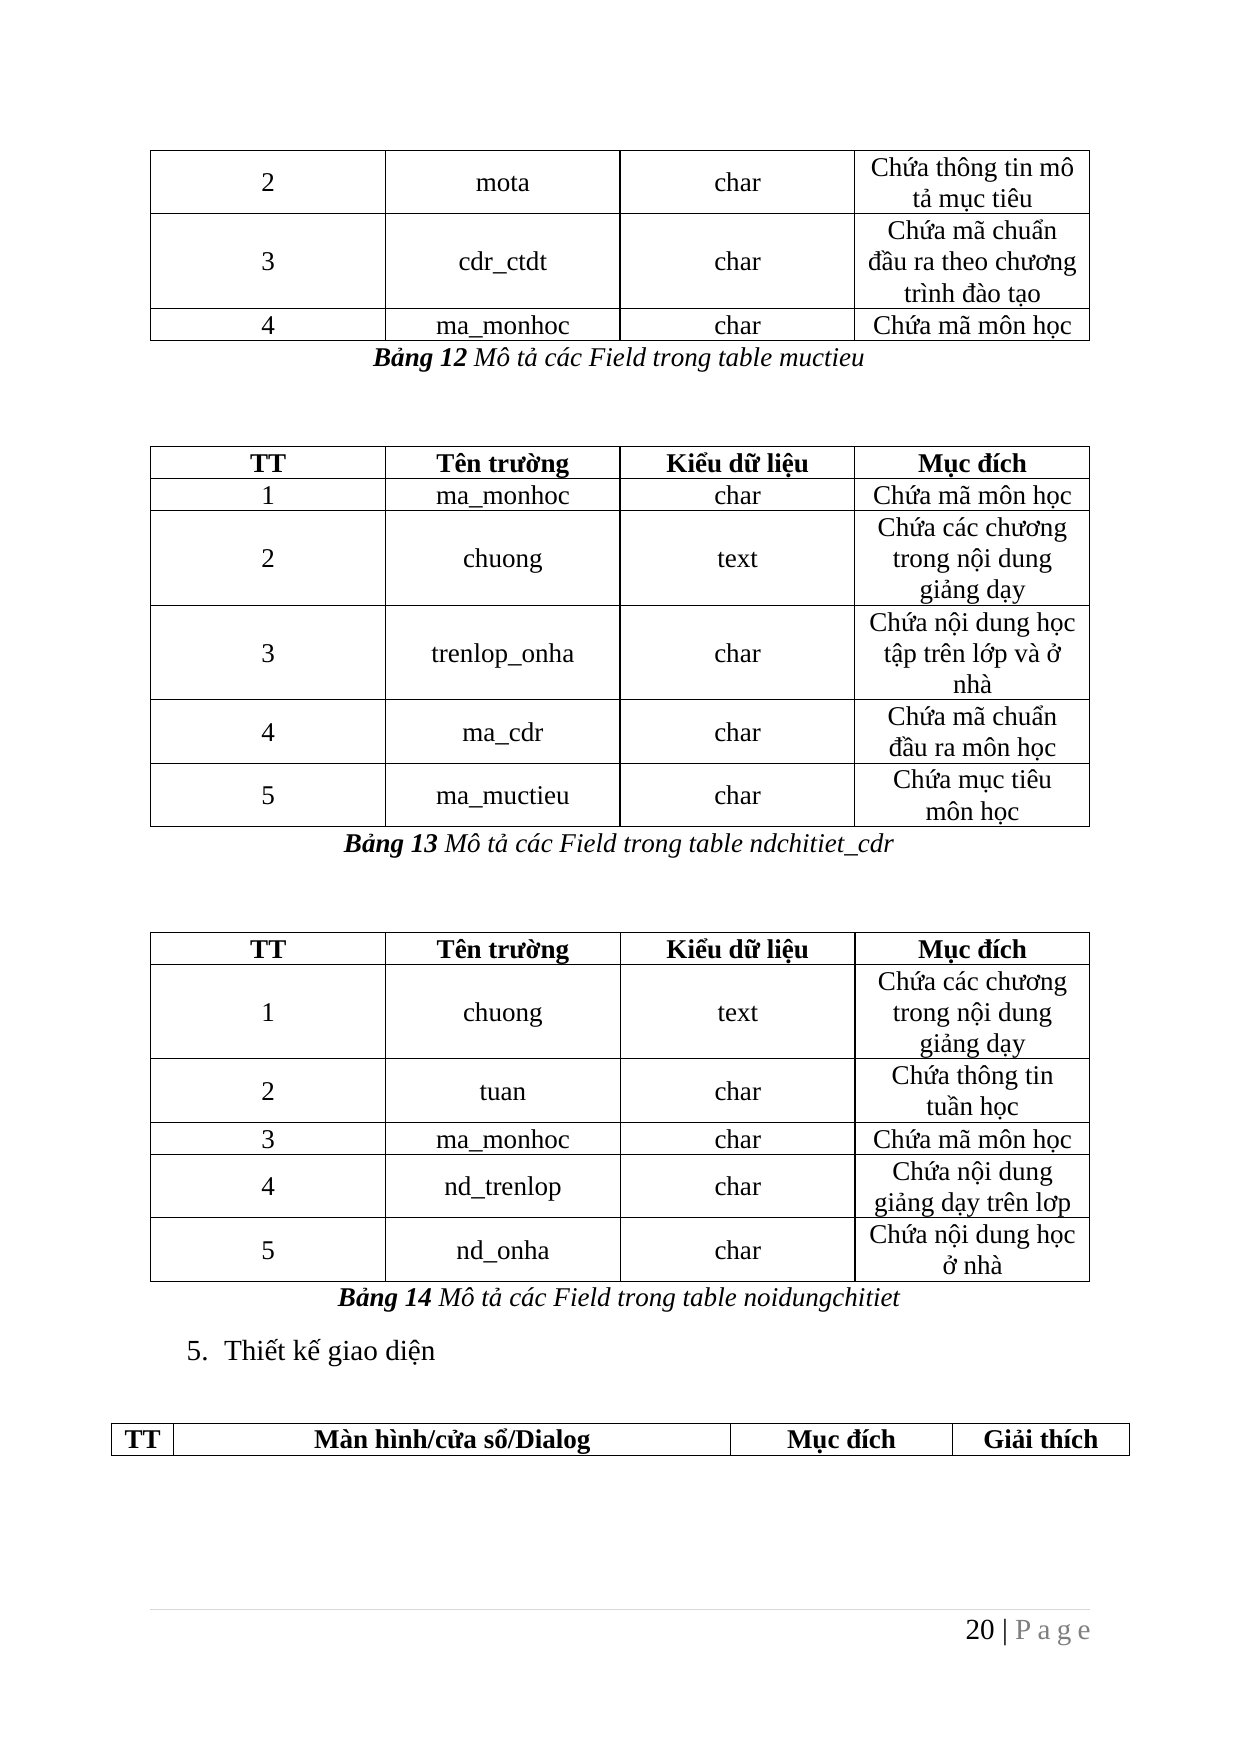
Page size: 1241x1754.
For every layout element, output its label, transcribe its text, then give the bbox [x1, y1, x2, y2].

table_cell 3 [151, 606, 385, 699]
table_header TT [112, 1424, 173, 1455]
table_cell 5 [151, 1218, 385, 1281]
table_header TT [151, 933, 385, 964]
table_cell 4 [151, 1155, 385, 1217]
table_cell ma_monhoc [386, 1123, 620, 1154]
table_cell char [621, 309, 854, 340]
table_header Kiểu dữ liệu [621, 447, 854, 478]
table_cell Chứa mã môn học [855, 309, 1089, 340]
table_header Màn hình/cửa sổ/Dialog [174, 1424, 730, 1455]
table_cell Chứa thông tin tuần học [856, 1059, 1089, 1122]
table_cell Chứa mã môn học [856, 1123, 1089, 1154]
table_header Tên trường [386, 933, 620, 964]
table_cell trenlop_onha [386, 606, 619, 699]
table_cell tuan [386, 1059, 620, 1122]
table_cell Chứa các chương trong nội dung giảng dạy [855, 511, 1089, 605]
table_cell mota [386, 151, 619, 213]
table_cell char [621, 214, 854, 308]
table_cell char [621, 1218, 854, 1281]
table_cell ma_monhoc [386, 309, 619, 340]
table_cell Chứa thông tin mô tả mục tiêu [855, 151, 1089, 213]
table_cell char [621, 479, 854, 510]
table_cell ma_monhoc [386, 479, 619, 510]
table_cell 5 [151, 764, 385, 826]
text Bảng 13 Mô tả các Field trong table ndchitiet_cdr [150, 827, 1090, 858]
text Bảng 12 Mô tả các Field trong table muctieu [150, 341, 1090, 372]
table_header Mục đích [855, 447, 1089, 478]
table_cell Chứa mã chuẩn đầu ra theo chương trình đào tạo [855, 214, 1089, 308]
table_cell 3 [151, 214, 385, 308]
table_cell char [621, 1123, 854, 1154]
table_cell Chứa nội dung học ở nhà [856, 1218, 1089, 1281]
table_cell 2 [151, 1059, 385, 1122]
table_cell nd_onha [386, 1218, 620, 1281]
table_cell 1 [151, 965, 385, 1058]
text Bảng 14 Mô tả các Field trong table noidungchitiet [150, 1282, 1090, 1313]
table_cell 4 [151, 309, 385, 340]
table_header Kiểu dữ liệu [621, 933, 854, 964]
table_cell char [621, 151, 854, 213]
table_header Mục đích [731, 1424, 952, 1455]
table_cell Chứa các chương trong nội dung giảng dạy [856, 965, 1089, 1058]
table_cell ma_muctieu [386, 764, 619, 826]
table_header Mục đích [856, 933, 1089, 964]
table_header Tên trường [386, 447, 619, 478]
table_cell ma_cdr [386, 700, 619, 762]
table_cell Chứa mã chuẩn đầu ra môn học [855, 700, 1089, 762]
table_header TT [151, 447, 385, 478]
table_cell Chứa mục tiêu môn học [855, 764, 1089, 826]
table_cell char [621, 700, 854, 762]
table_cell chuong [386, 511, 619, 605]
table_cell char [621, 1059, 854, 1122]
list Thiết kế giao diện [186, 1333, 1090, 1367]
table_cell Chứa nội dung học tập trên lớp và ở nhà [855, 606, 1089, 699]
table_cell 2 [151, 151, 385, 213]
table_cell Chứa mã môn học [855, 479, 1089, 510]
table_cell 2 [151, 511, 385, 605]
table_cell text [621, 965, 854, 1058]
table_cell 1 [151, 479, 385, 510]
table_cell 4 [151, 700, 385, 762]
table_cell text [621, 511, 854, 605]
table_cell chuong [386, 965, 620, 1058]
table_cell cdr_ctdt [386, 214, 619, 308]
table_cell nd_trenlop [386, 1155, 620, 1217]
table_cell char [621, 764, 854, 826]
table_cell char [621, 606, 854, 699]
table_header Giải thích [953, 1424, 1129, 1455]
table_cell 3 [151, 1123, 385, 1154]
table_cell Chứa nội dung giảng dạy trên lơp [856, 1155, 1089, 1217]
table_cell char [621, 1155, 854, 1217]
